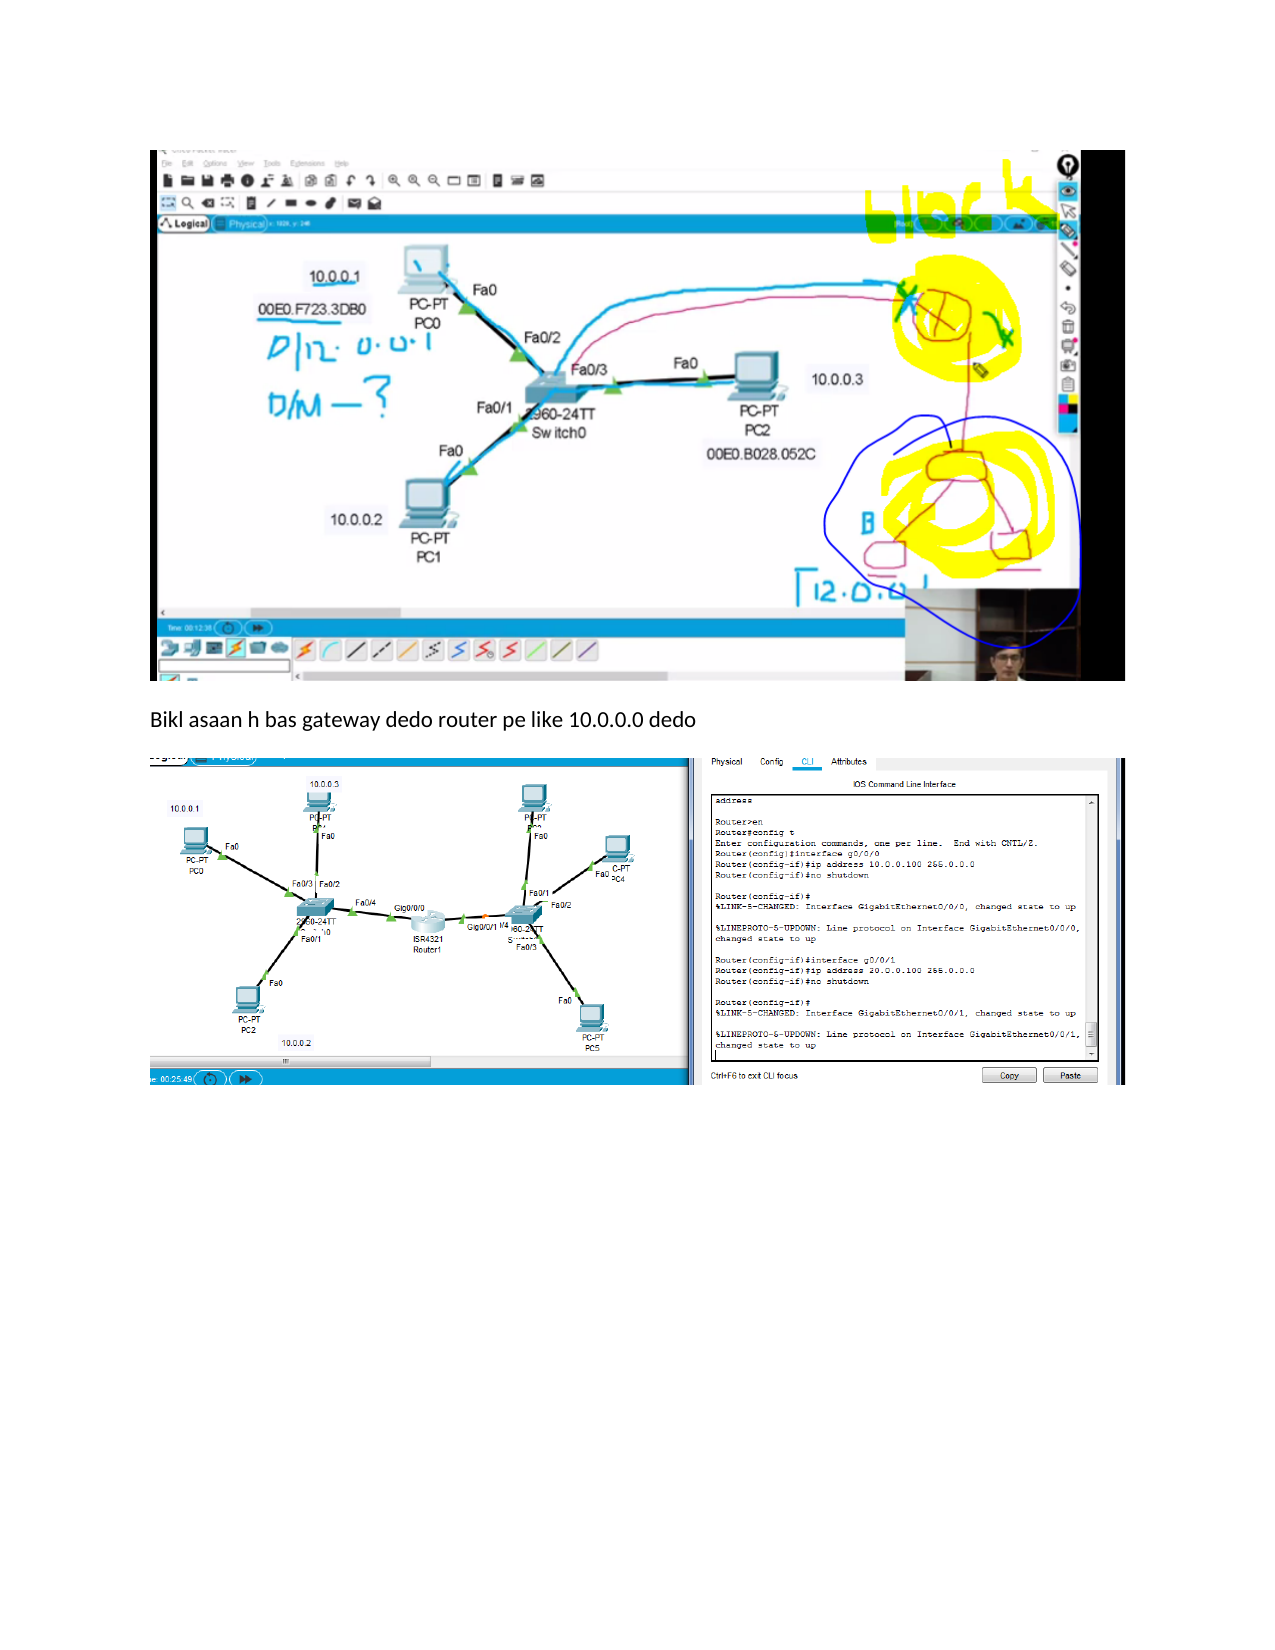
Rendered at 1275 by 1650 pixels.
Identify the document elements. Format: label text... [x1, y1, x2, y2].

picture [150, 150, 1125, 681]
picture [240, 1077, 250, 1082]
picture [150, 758, 1125, 1085]
text Bikl asaan h bas gateway dedo router pe like 10.0.0.0 dedo [150, 705, 1125, 733]
